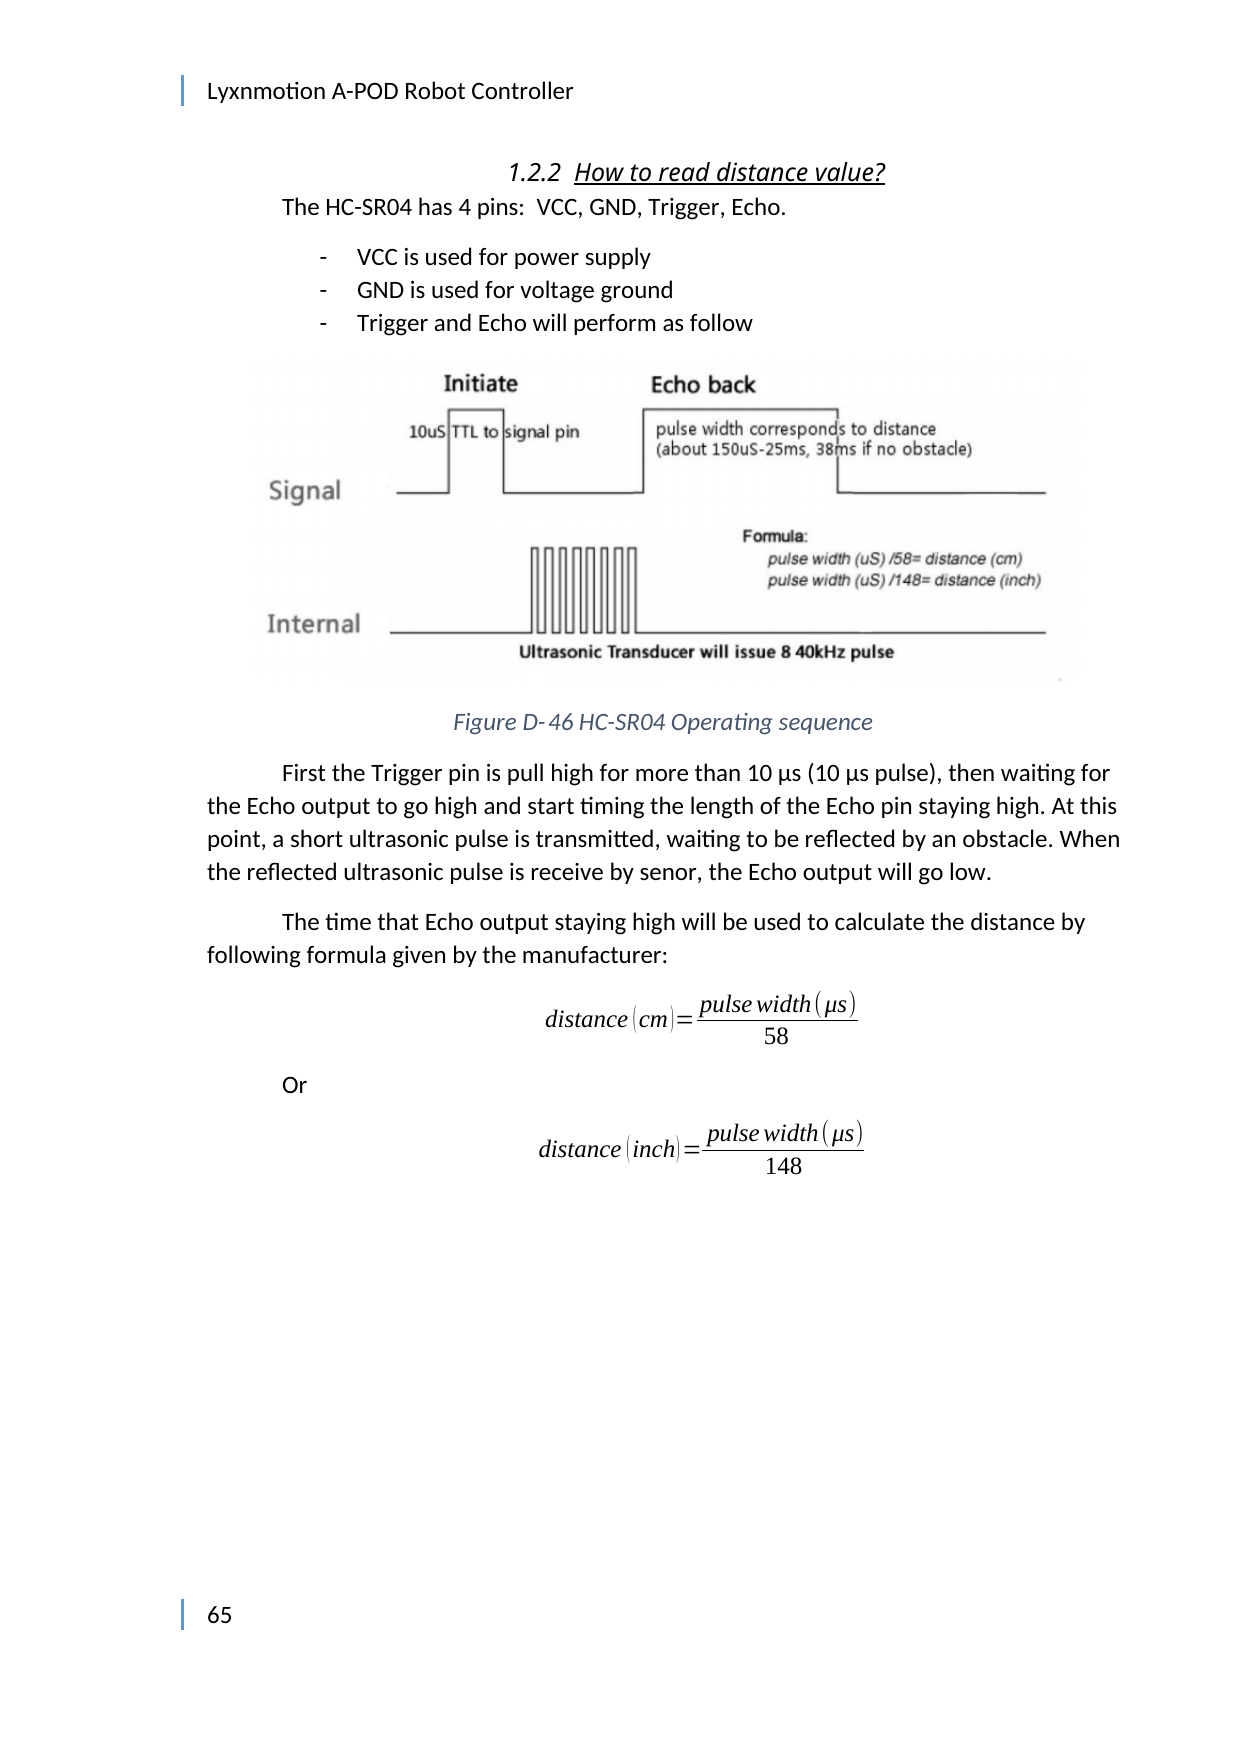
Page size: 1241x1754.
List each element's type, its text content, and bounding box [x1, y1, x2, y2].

text Or [207, 1069, 1122, 1099]
text First the Trigger pin is pull high for more than 10 µs (10 µs pulse), then waiting for the Echo output to go high and start timing the length of the Echo pin staying high. At this point, a short ultrasonic pulse is transmitted, waiting to be reflected by an obstacle. When the reflected ultrasonic pulse is receive by senor, the Echo output will go low. [207, 758, 1122, 887]
list Trigger and Echo will perform as follow [319, 307, 1122, 337]
list GND is used for voltage ground [319, 274, 1122, 304]
text The time that Echo output staying high will be used to calculate the distance by following formula given by the manufacturer: [207, 906, 1122, 969]
subtitle How to read distance value? [507, 155, 1122, 189]
picture [206, 356, 1123, 688]
text The HC-SR04 has 4 pins: VCC, GND, Trigger, Echo. [207, 191, 1122, 222]
list VCC is used for power supply [319, 241, 1122, 272]
